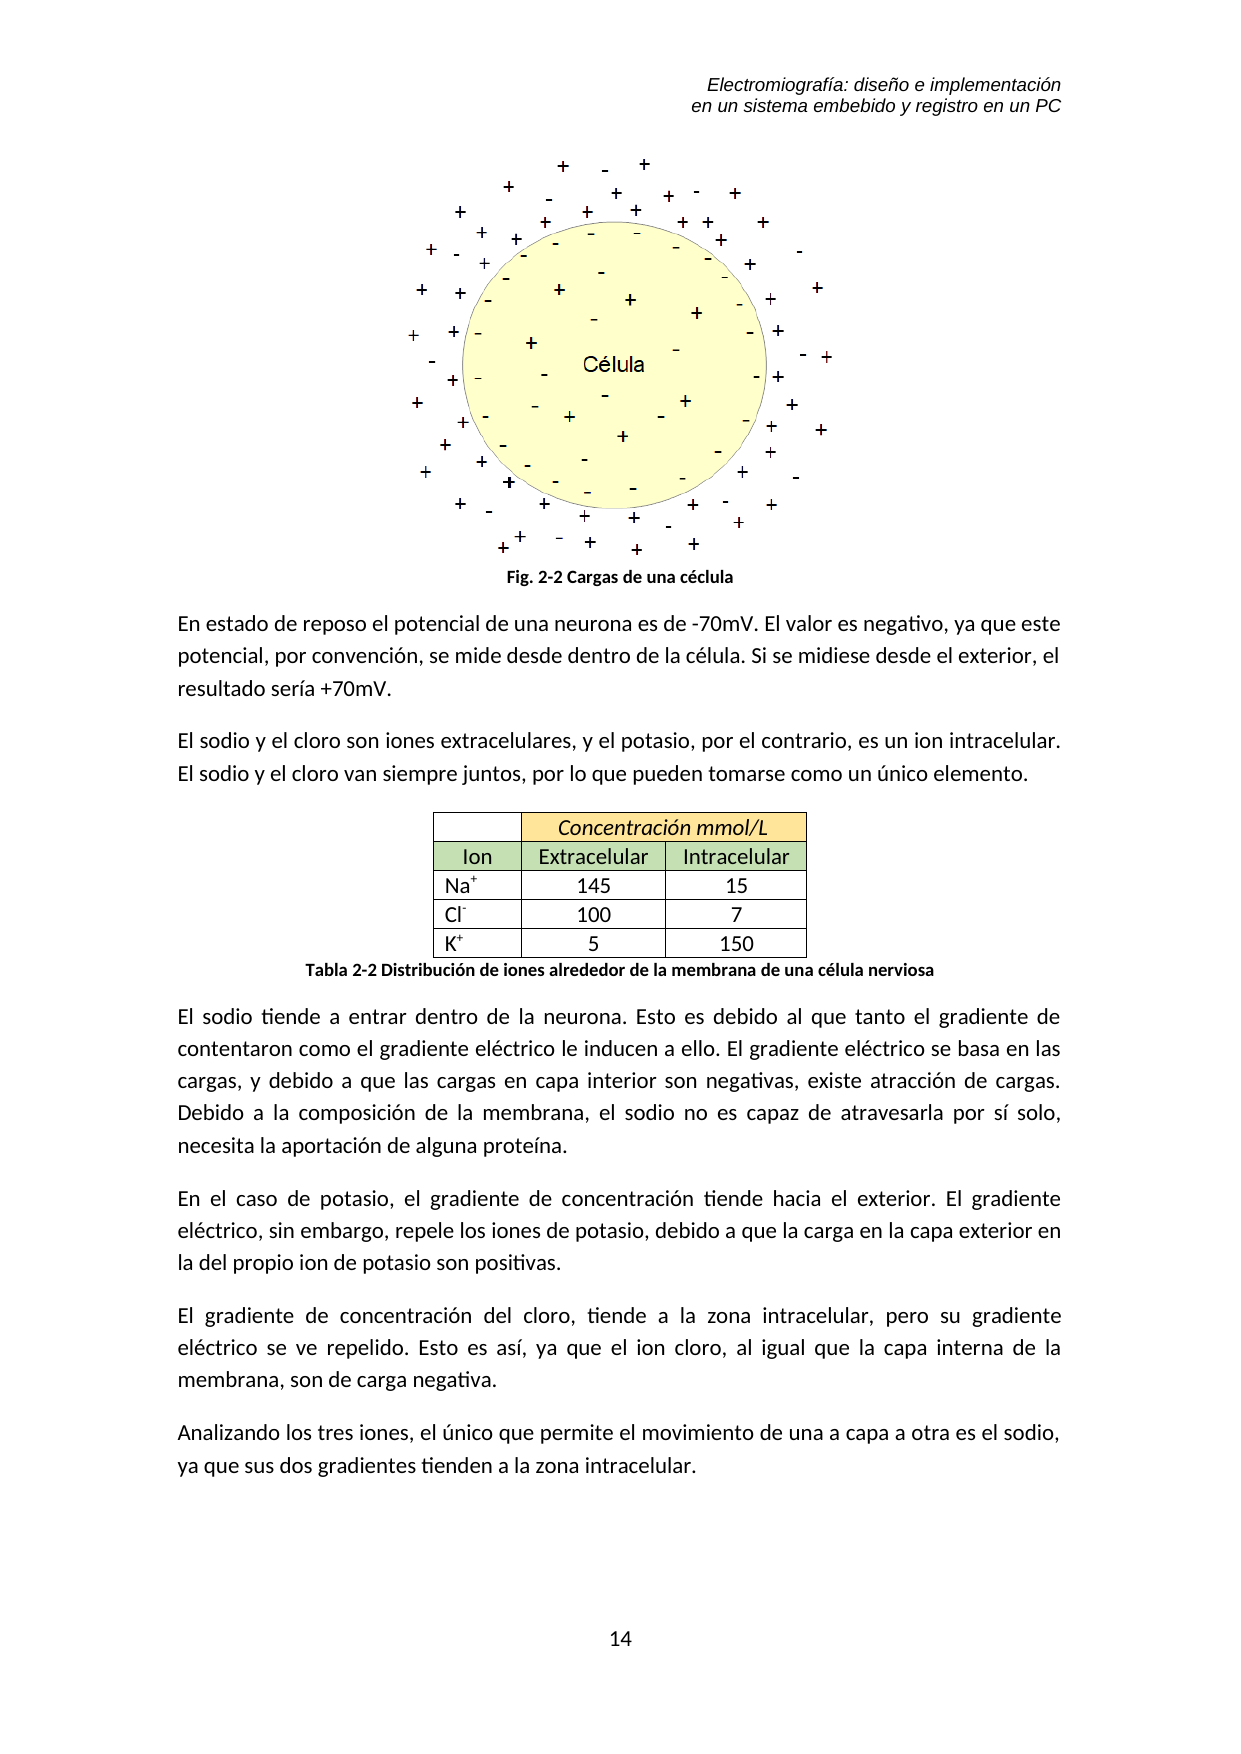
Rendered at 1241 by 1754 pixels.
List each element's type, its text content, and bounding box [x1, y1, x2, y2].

text Fig. 2-2 Cargas de una céclula [177, 566, 1063, 588]
table_cell Na+ [434, 871, 521, 899]
table_cell Extracelular [522, 842, 665, 870]
text Tabla 2-2 Distribución de iones alrededor de la membrana de una célula nerviosa [177, 958, 1063, 981]
table_cell 150 [666, 929, 806, 957]
text Analizando los tres iones, el único que permite el movimiento de una a capa a otra es el sodio, ya que sus dos gradientes tienden a la zona intracelular. [177, 1418, 1063, 1479]
table_cell 145 [522, 871, 665, 899]
table_cell 7 [666, 900, 806, 928]
text El sodio y el cloro son iones extracelulares, y el potasio, por el contrario, es un ion intracelular. El sodio y el cloro van siempre juntos, por lo que pueden tomarse como un único elemento. [177, 727, 1063, 787]
table_cell Intracelular [666, 842, 806, 870]
picture [398, 147, 842, 566]
table_header Concentración mmol/L [522, 813, 806, 841]
table_cell Ion [434, 842, 521, 870]
text El sodio tiende a entrar dentro de la neurona. Esto es debido al que tanto el gradiente de contentaron como el gradiente eléctrico le inducen a ello. El gradiente eléctrico se basa en las cargas, y debido a que las cargas en capa interior son negativas, existe atracción de cargas. Debido a la composición de la membrana, el sodio no es capaz de atravesarla por sí solo, necesita la aportación de alguna proteína. [177, 1002, 1063, 1159]
table_cell 100 [522, 900, 665, 928]
text En el caso de potasio, el gradiente de concentración tiende hacia el exterior. El gradiente eléctrico, sin embargo, repele los iones de potasio, debido a que la carga en la capa exterior en la del propio ion de potasio son positivas. [177, 1184, 1063, 1276]
table_cell Cl- [434, 900, 521, 928]
table_cell 5 [522, 929, 665, 957]
text En estado de reposo el potencial de una neurona es de -70mV. El valor es negativo, ya que este potencial, por convención, se mide desde dentro de la célula. Si se midiese desde el exterior, el resultado sería +70mV. [177, 609, 1063, 702]
table_cell 15 [666, 871, 806, 899]
text El gradiente de concentración del cloro, tiende a la zona intracelular, pero su gradiente eléctrico se ve repelido. Esto es así, ya que el ion cloro, al igual que la capa interna de la membrana, son de carga negativa. [177, 1301, 1063, 1393]
table_cell K+ [434, 929, 521, 957]
table_header [434, 813, 521, 841]
